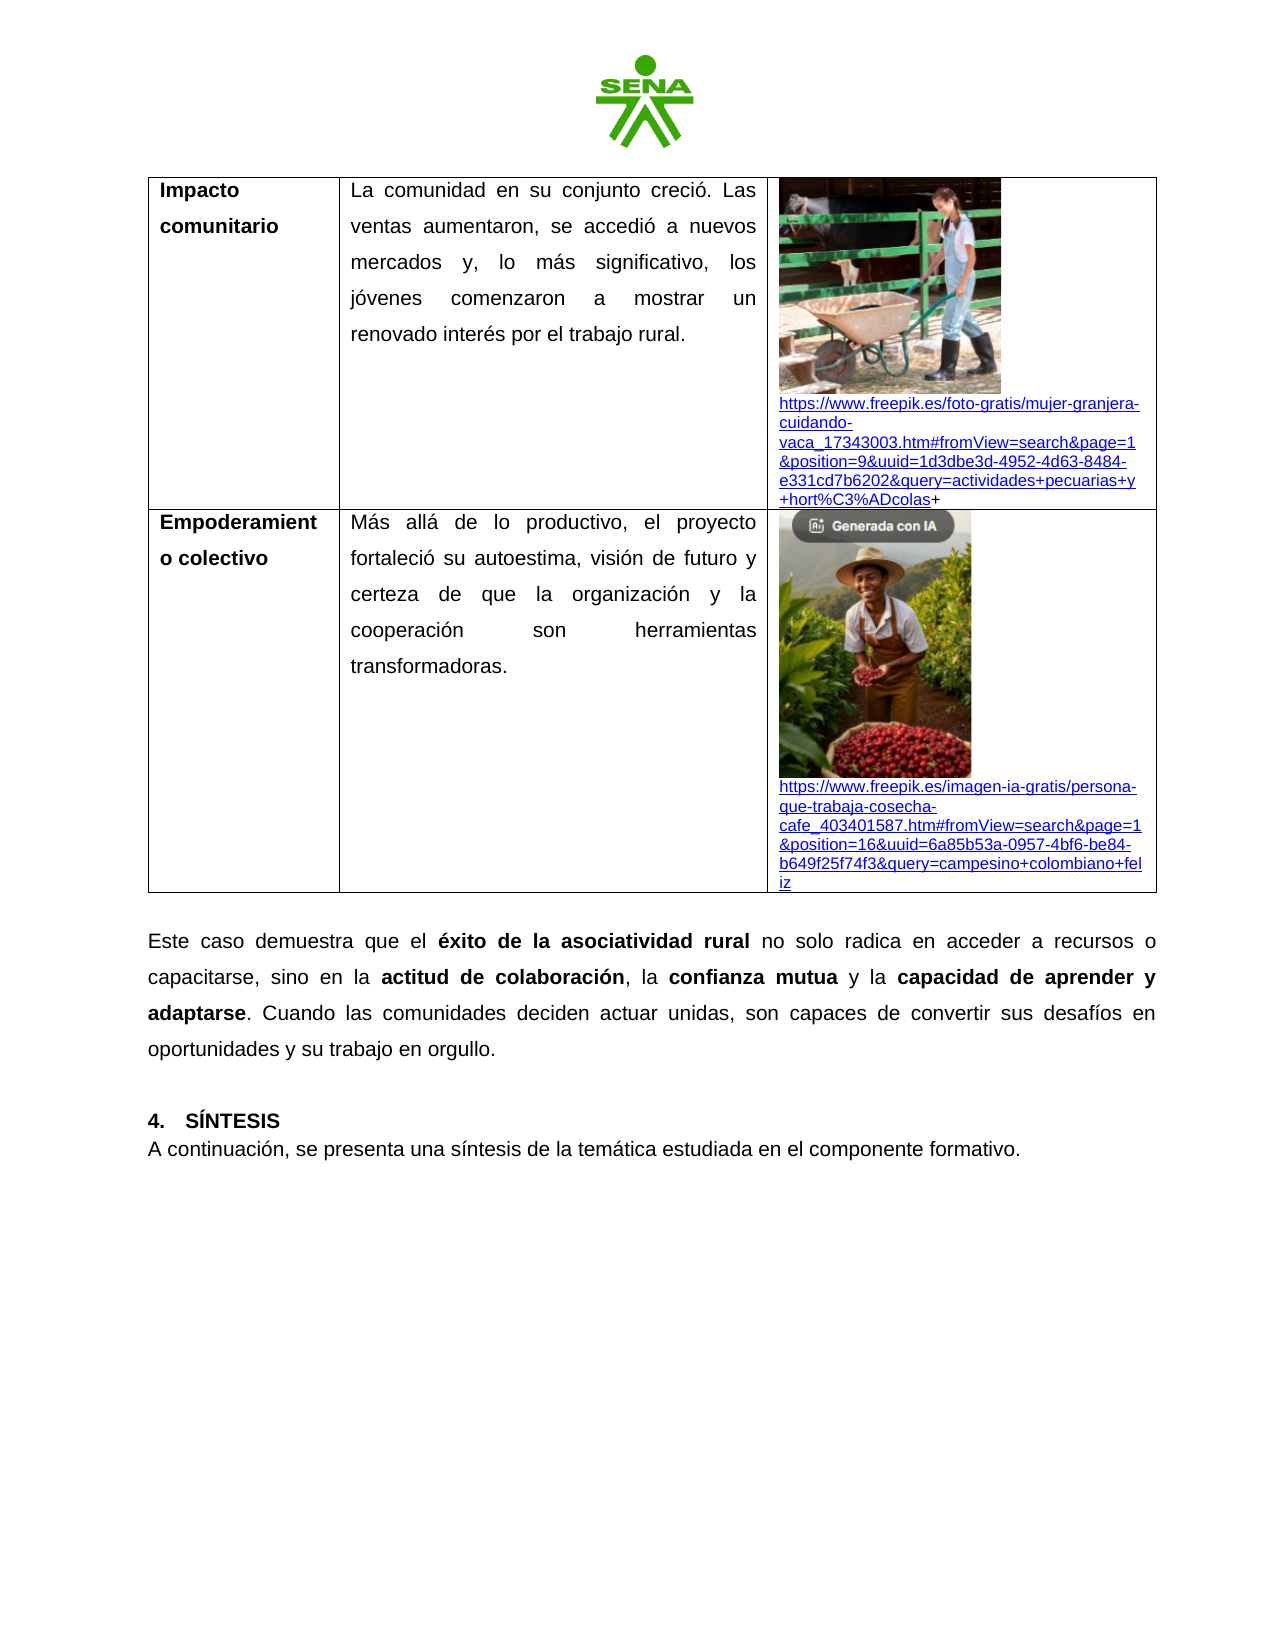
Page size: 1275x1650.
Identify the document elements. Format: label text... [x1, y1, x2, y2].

list SÍNTESIS [148, 1109, 1157, 1133]
picture [779, 178, 1002, 394]
table_cell https://www.freepik.es/foto-gratis/mujer-granjera-cuidando-vaca_17343003.htm#fromView=search&page=1&position=9&uuid=1d3dbe3d-4952-4d63-8484-e331cd7b6202&query=actividades+pecuarias+y+hort%C3%ADcolas+ [768, 178, 1156, 509]
picture [779, 510, 972, 778]
table_cell https://www.freepik.es/imagen-ia-gratis/persona-que-trabaja-cosecha-cafe_403401587.htm#fromView=search&page=1&position=16&uuid=6a85b53a-0957-4bf6-be84-b649f25f74f3&query=campesino+colombiano+feliz [768, 510, 1156, 892]
text Este caso demuestra que el éxito de la asociatividad rural no solo radica en acceder a recursos o capacitarse, sino en la actitud de colaboración, la confianza mutua y la capacidad de aprender y adaptarse. Cuando las comunidades deciden actuar unidas, son capaces de convertir sus desafíos en oportunidades y su trabajo en orgullo. [148, 929, 1157, 1061]
table_cell La comunidad en su conjunto creció. Las ventas aumentaron, se accedió a nuevos mercados y, lo más significativo, los jóvenes comenzaron a mostrar un renovado interés por el trabajo rural. [340, 178, 767, 509]
table_cell Impacto comunitario [149, 178, 339, 509]
picture [596, 55, 694, 148]
text A continuación, se presenta una síntesis de la temática estudiada en el componente formativo. [148, 1136, 1157, 1160]
table_cell Empoderamiento colectivo [149, 510, 339, 892]
table_cell Más allá de lo productivo, el proyecto fortaleció su autoestima, visión de futuro y certeza de que la organización y la cooperación son herramientas transformadoras. [340, 510, 767, 892]
